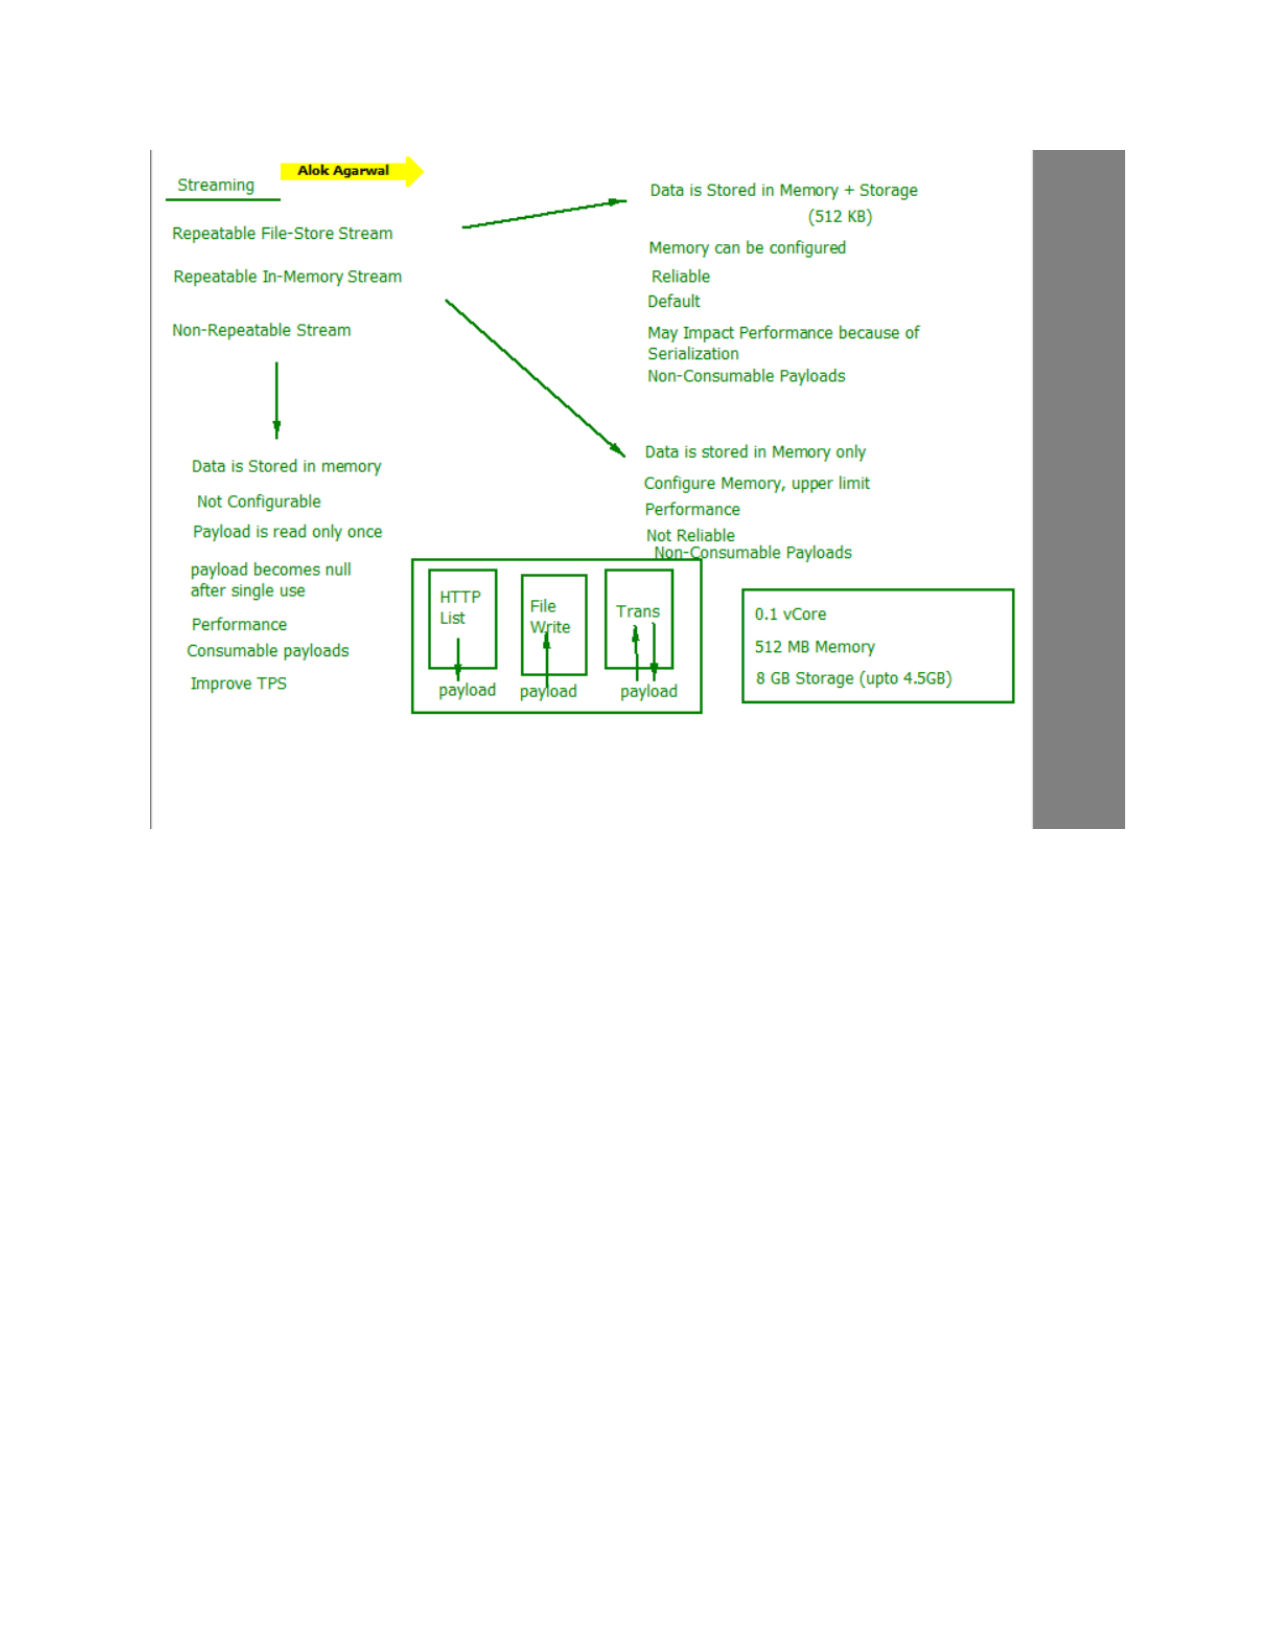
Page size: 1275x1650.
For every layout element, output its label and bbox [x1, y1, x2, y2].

picture [150, 150, 1125, 829]
